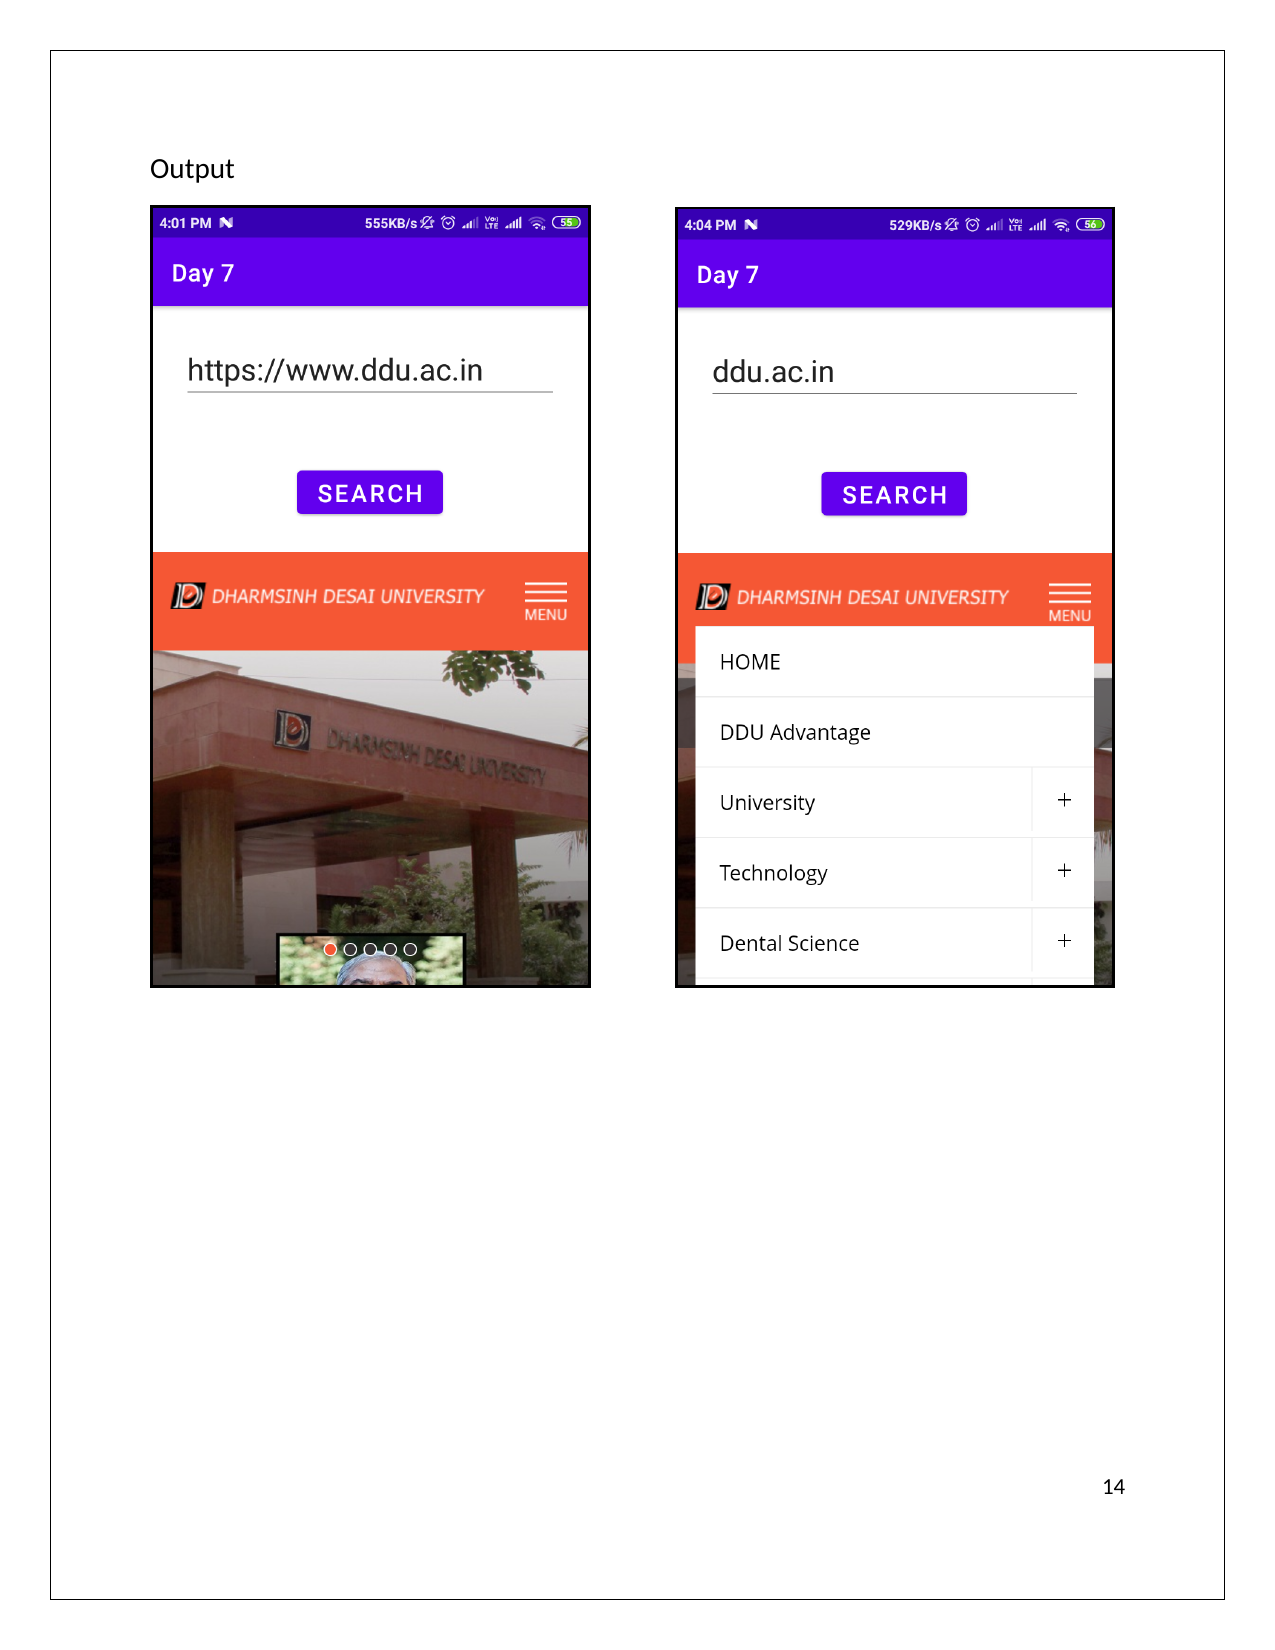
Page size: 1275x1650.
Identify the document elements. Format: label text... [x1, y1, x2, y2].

picture [153, 208, 588, 985]
text Output [150, 150, 1125, 186]
picture [678, 209, 1112, 985]
